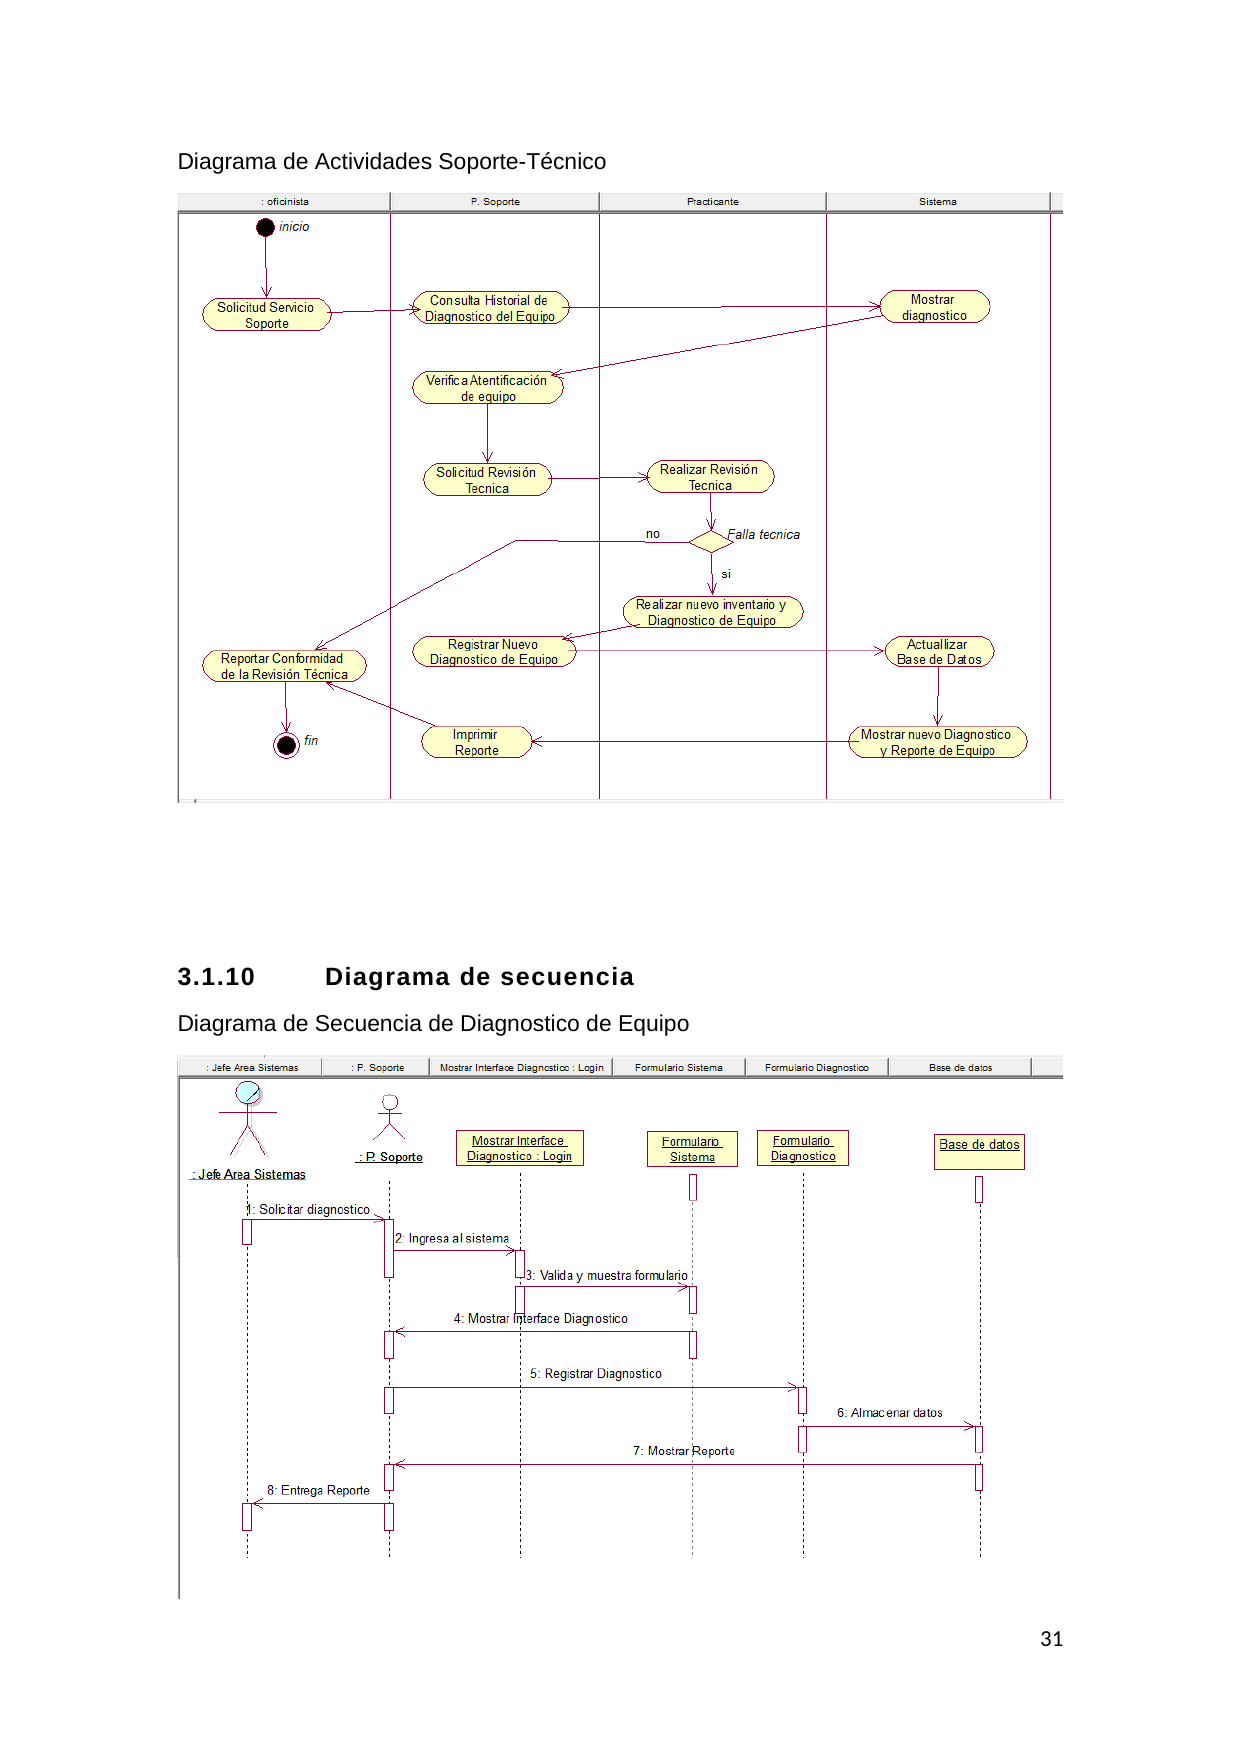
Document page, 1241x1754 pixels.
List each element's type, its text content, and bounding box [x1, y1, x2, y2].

picture [177, 1055, 1063, 1599]
text Diagrama de Secuencia de Diagnostico de Equipo [177, 1010, 1063, 1036]
text Diagrama de Actividades Soporte-Técnico [177, 148, 1063, 174]
subtitle Diagrama de secuencia [177, 962, 1063, 991]
picture [177, 192, 1063, 803]
